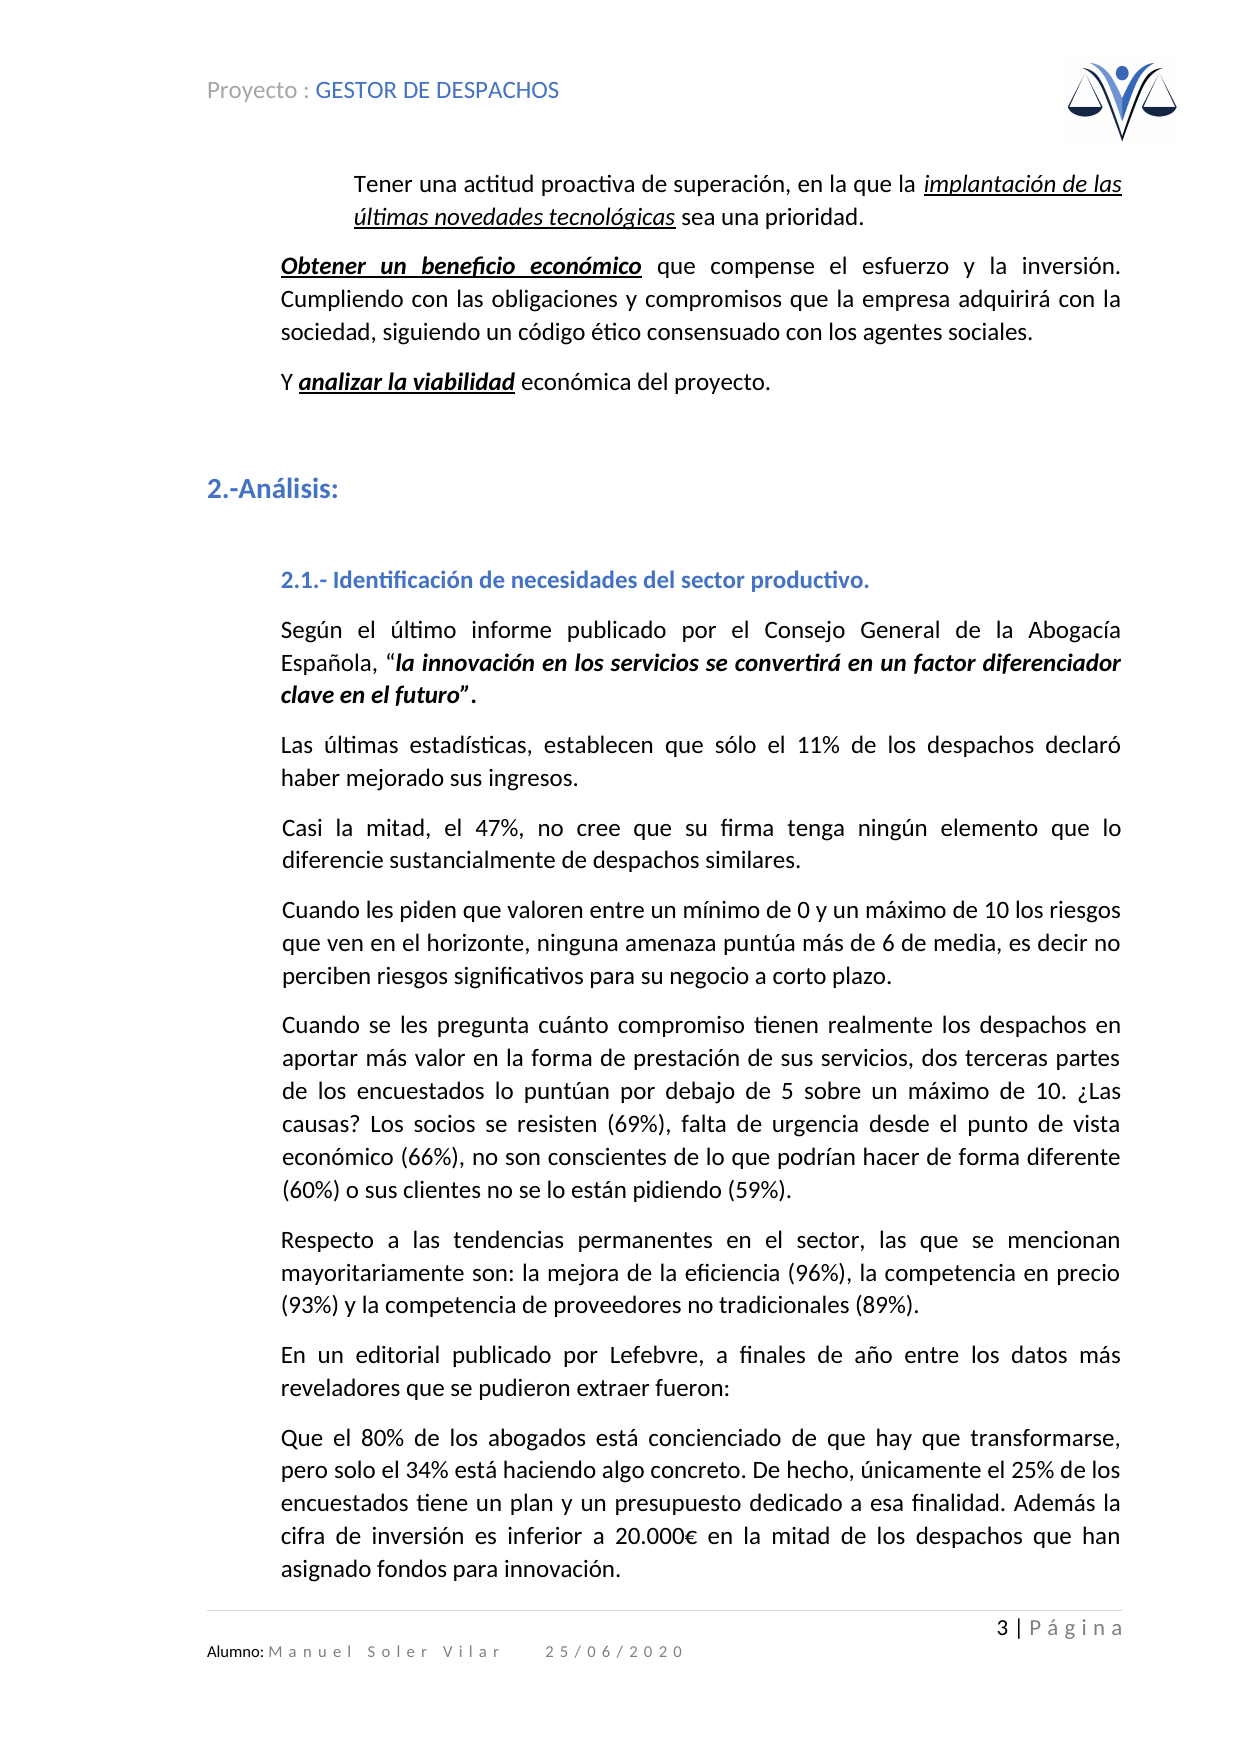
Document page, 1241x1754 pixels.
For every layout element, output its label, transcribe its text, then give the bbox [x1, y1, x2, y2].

picture [1065, 56, 1181, 147]
text Cuando les piden que valoren entre un mínimo de 0 y un máximo de 10 los riesgos que ven en el horizonte, ninguna amenaza puntúa más de 6 de media, es decir no perciben riesgos significativos para su negocio a corto plazo. [282, 894, 1122, 991]
text Que el 80% de los abogados está concienciado de que hay que transformarse, pero solo el 34% está haciendo algo concreto. De hecho, únicamente el 25% de los encuestados tiene un plan y un presupuesto dedicado a esa finalidad. Además la cifra de inversión es inferior a 20.000€ en la mitad de los despachos que han asignado fondos para innovación. [281, 1422, 1122, 1584]
text Según el último informe publicado por el Consejo General de la Abogacía Española, “la innovación en los servicios se convertirá en un factor diferenciador clave en el futuro”. [281, 614, 1122, 710]
text 2.1.- Identificación de necesidades del sector productivo. [281, 564, 1122, 595]
text Respecto a las tendencias permanentes en el sector, las que se mencionan mayoritariamente son: la mejora de la eficiencia (96%), la competencia en precio (93%) y la competencia de proveedores no tradicionales (89%). [281, 1224, 1122, 1320]
text 2.-Análisis: [207, 471, 1122, 506]
text En un editorial publicado por Lefebvre, a finales de año entre los datos más reveladores que se pudieron extraer fueron: [281, 1339, 1122, 1403]
text Obtener un beneficio económico que compense el esfuerzo y la inversión. Cumpliendo con las obligaciones y compromisos que la empresa adquirirá con la sociedad, siguiendo un código ético consensuado con los agentes sociales. [281, 251, 1122, 347]
text Tener una actitud proactiva de superación, en la que la implantación de las últimas novedades tecnológicas sea una prioridad. [354, 168, 1122, 231]
text Cuando se les pregunta cuánto compromiso tienen realmente los despachos en aportar más valor en la forma de prestación de sus servicios, dos terceras partes de los encuestados lo puntúan por debajo de 5 sobre un máximo de 10. ¿Las causas? Los socios se resisten (69%), falta de urgencia desde el punto de vista económico (66%), no son conscientes de lo que podrían hacer de forma diferente (60%) o sus clientes no se lo están pidiendo (59%). [282, 1010, 1122, 1205]
text Y analizar la viabilidad económica del proyecto. [281, 366, 1122, 396]
text Casi la mitad, el 47%, no cree que su firma tenga ningún elemento que lo diferencie sustancialmente de despachos similares. [282, 812, 1122, 875]
text Las últimas estadísticas, establecen que sólo el 11% de los despachos declaró haber mejorado sus ingresos. [281, 729, 1122, 793]
